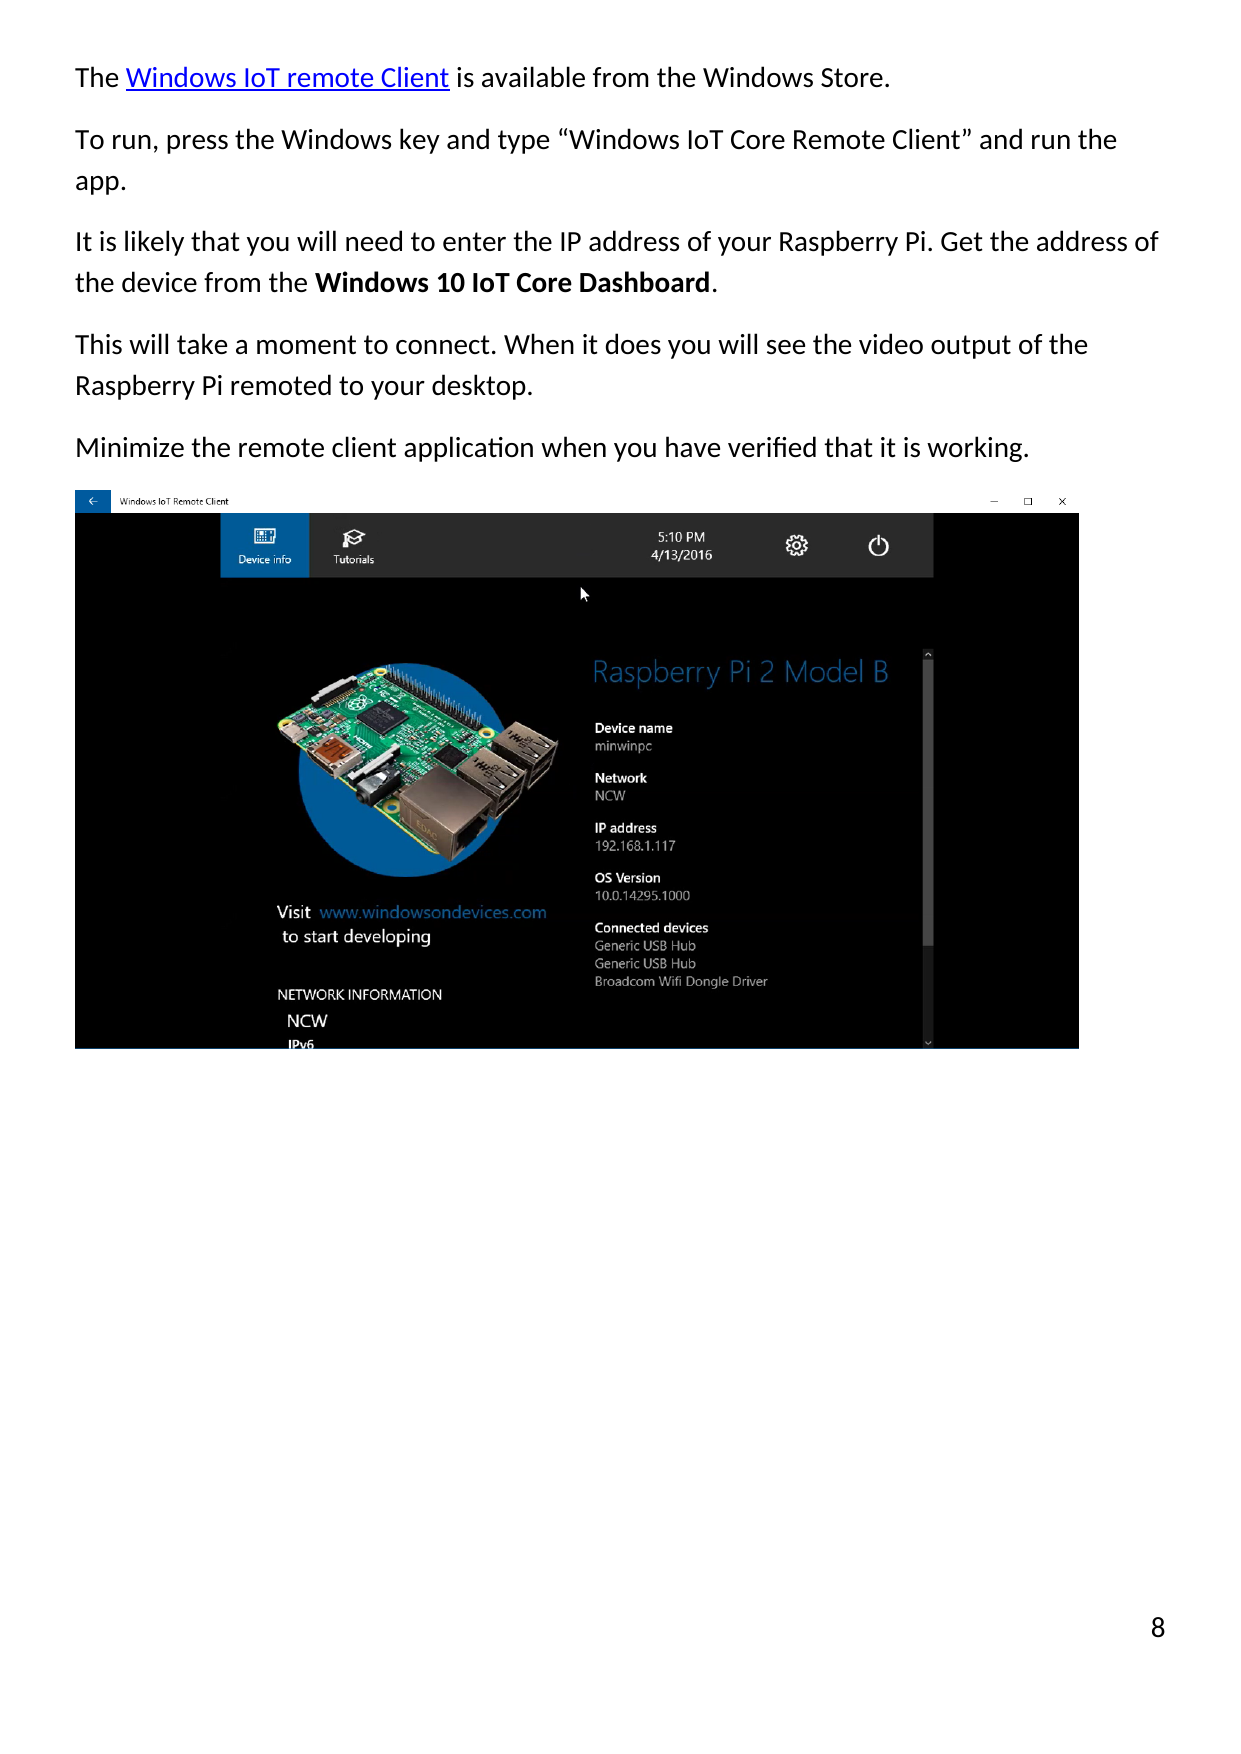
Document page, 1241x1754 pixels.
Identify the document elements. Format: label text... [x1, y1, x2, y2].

text To run, press the Windows key and type “Windows IoT Core Remote Client” and run the app. [75, 121, 1165, 197]
text This will take a moment to connect. When it does you will see the video output of the Raspberry Pi remoted to your desktop. [75, 326, 1165, 403]
picture [75, 490, 1079, 1049]
text The Windows IoT remote Client is available from the Windows Store. [75, 59, 1165, 95]
text It is likely that you will need to enter the IP address of your Raspberry Pi. Get the address of the device from the Windows 10 IoT Core Dashboard. [75, 223, 1165, 300]
text Minimize the remote client application when you have verified that it is working. [75, 429, 1165, 464]
